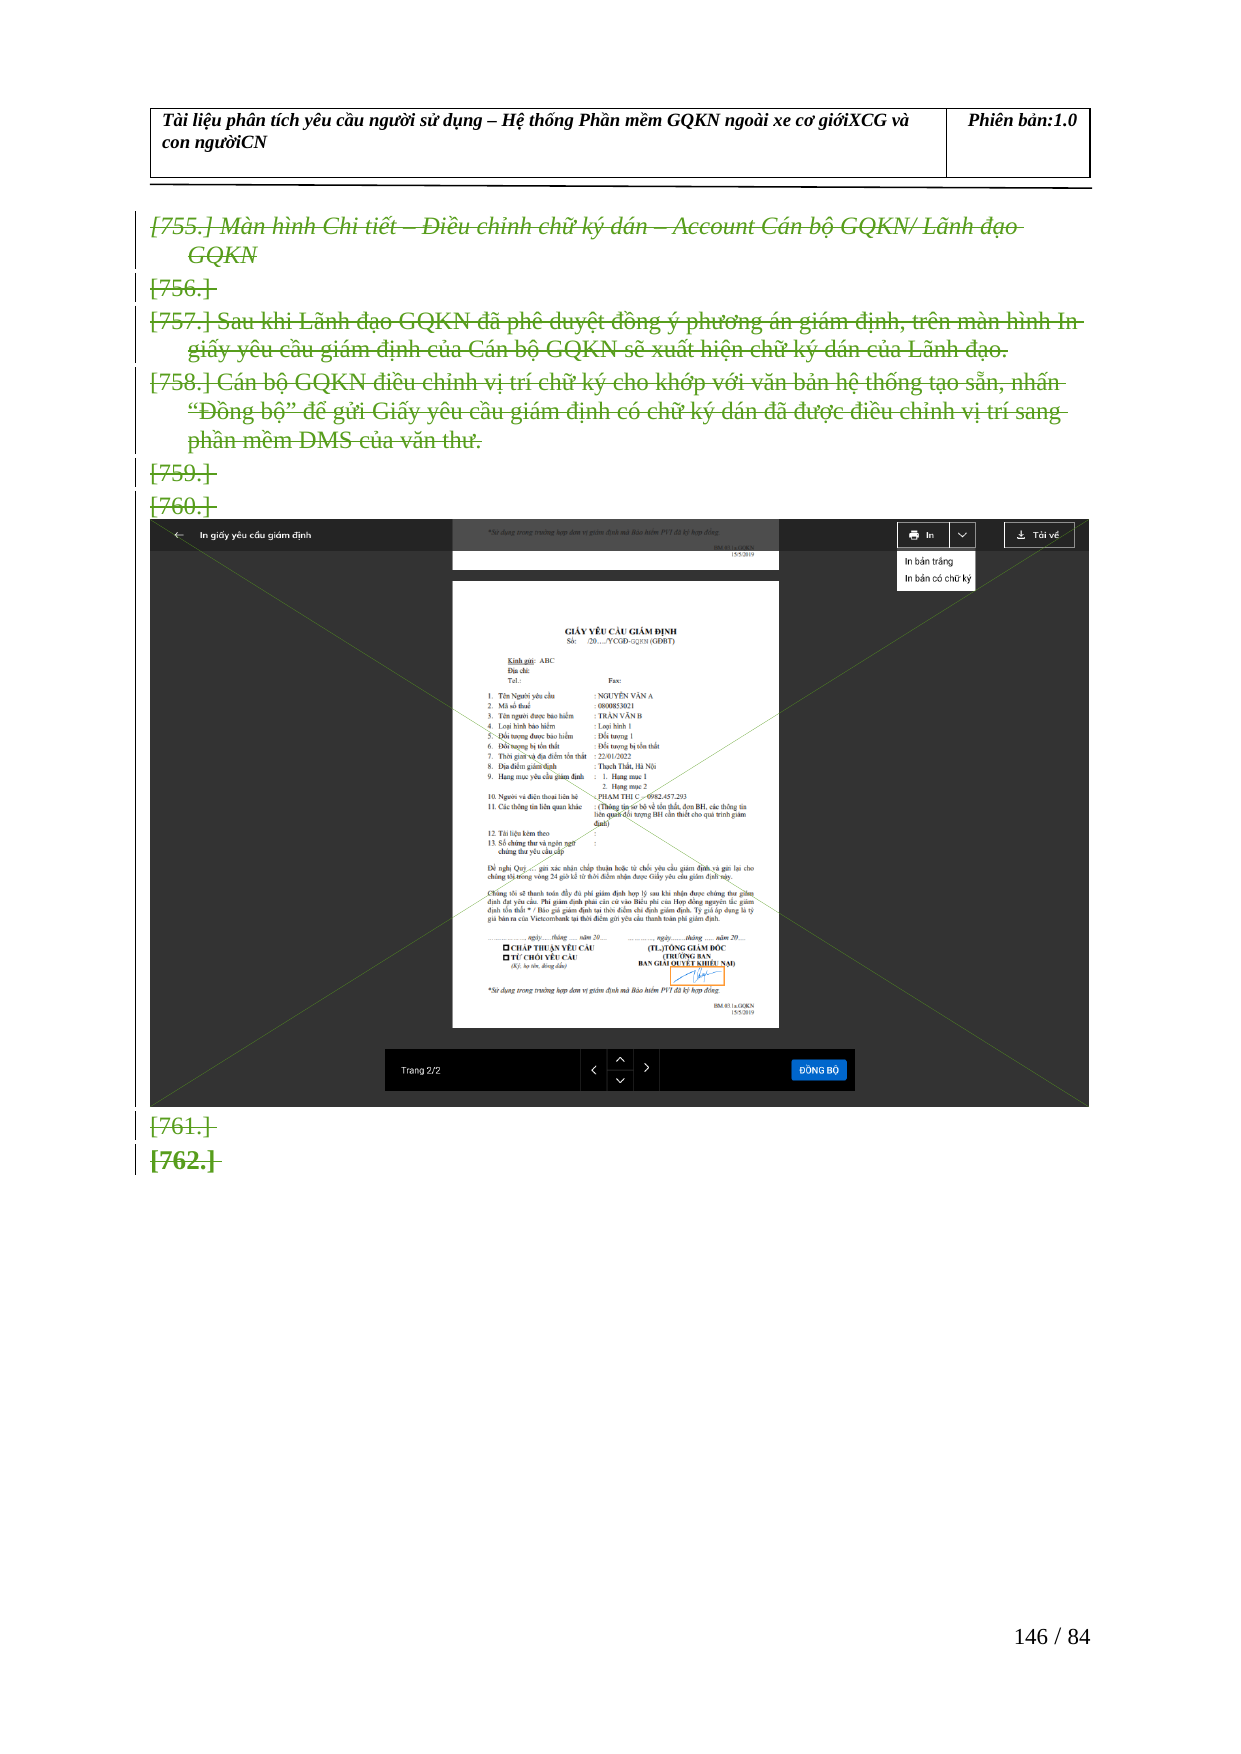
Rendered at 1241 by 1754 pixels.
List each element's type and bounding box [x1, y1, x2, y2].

picture [152, 814, 1087, 1107]
picture [152, 519, 1087, 812]
picture [621, 521, 1089, 1106]
picture [150, 521, 617, 1106]
